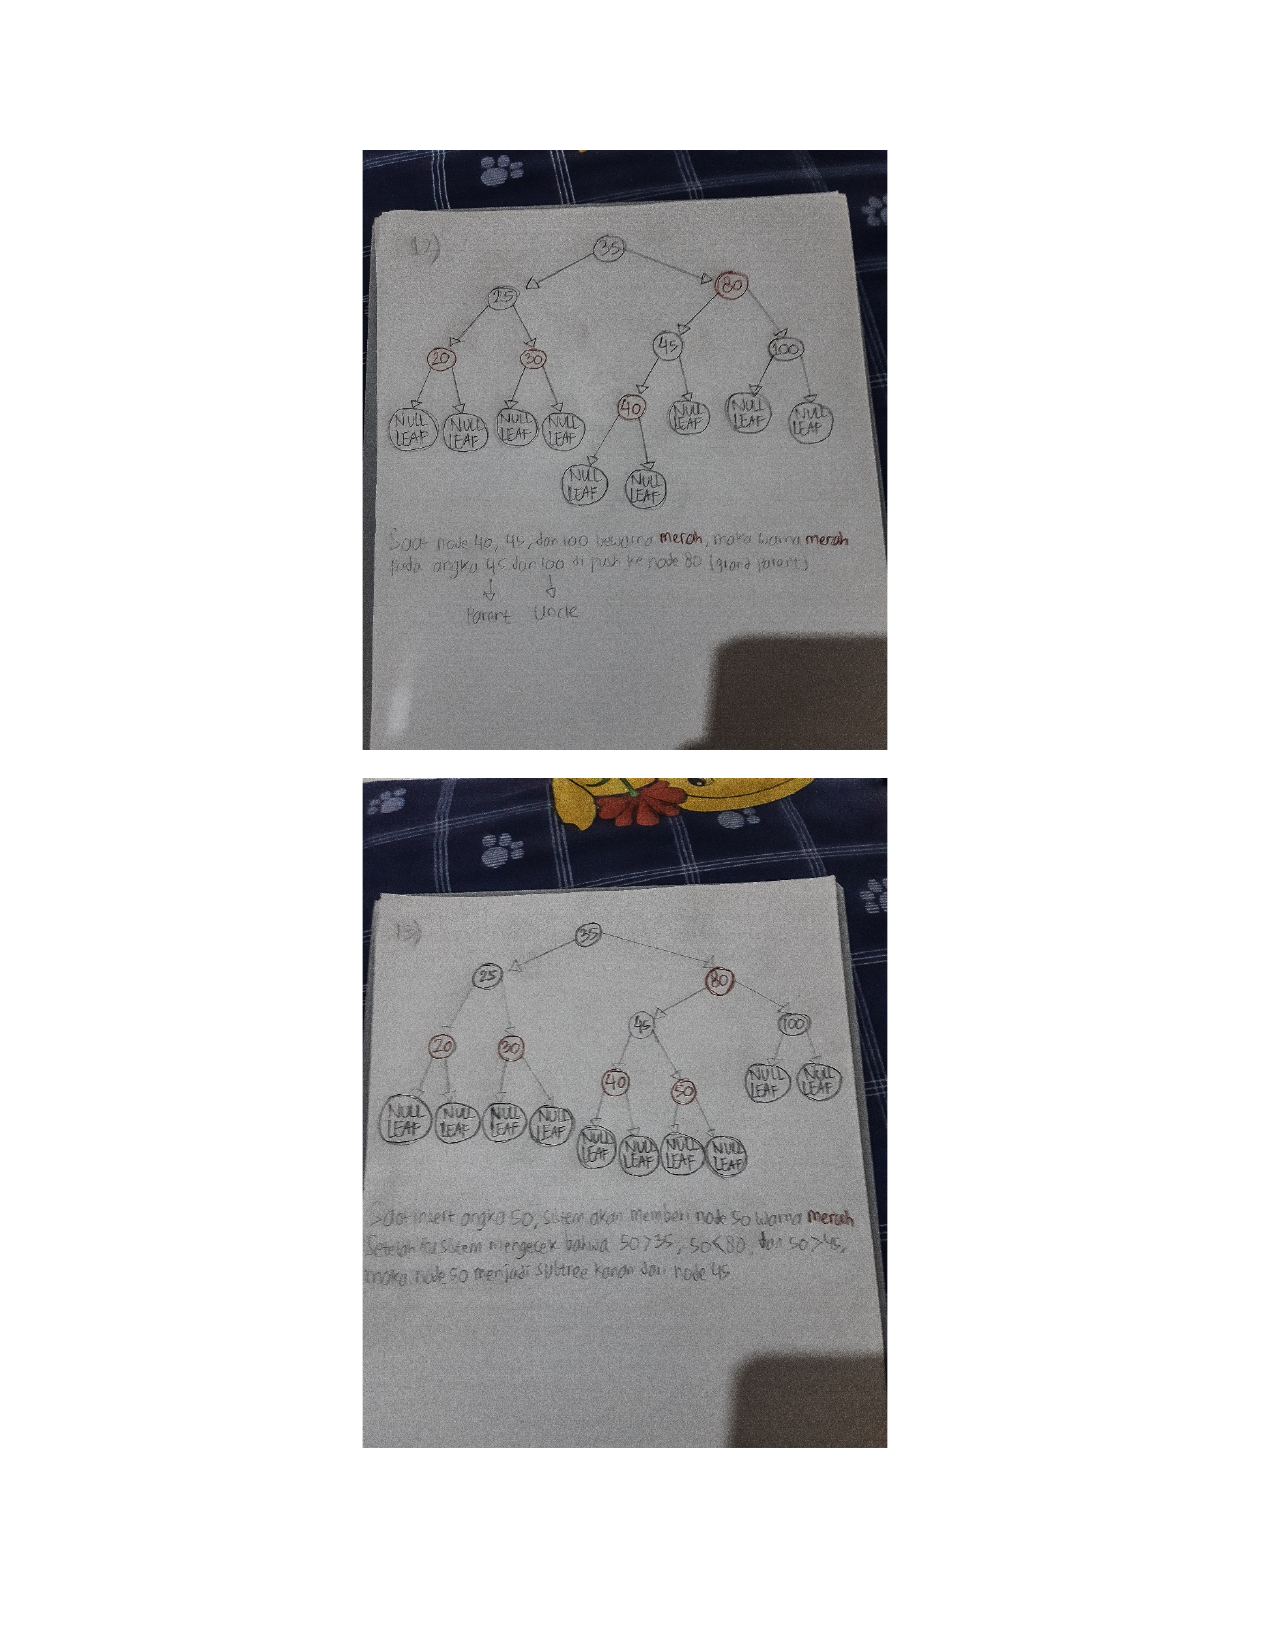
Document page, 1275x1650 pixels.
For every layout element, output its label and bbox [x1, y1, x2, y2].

picture [362, 150, 888, 750]
picture [362, 778, 888, 1448]
